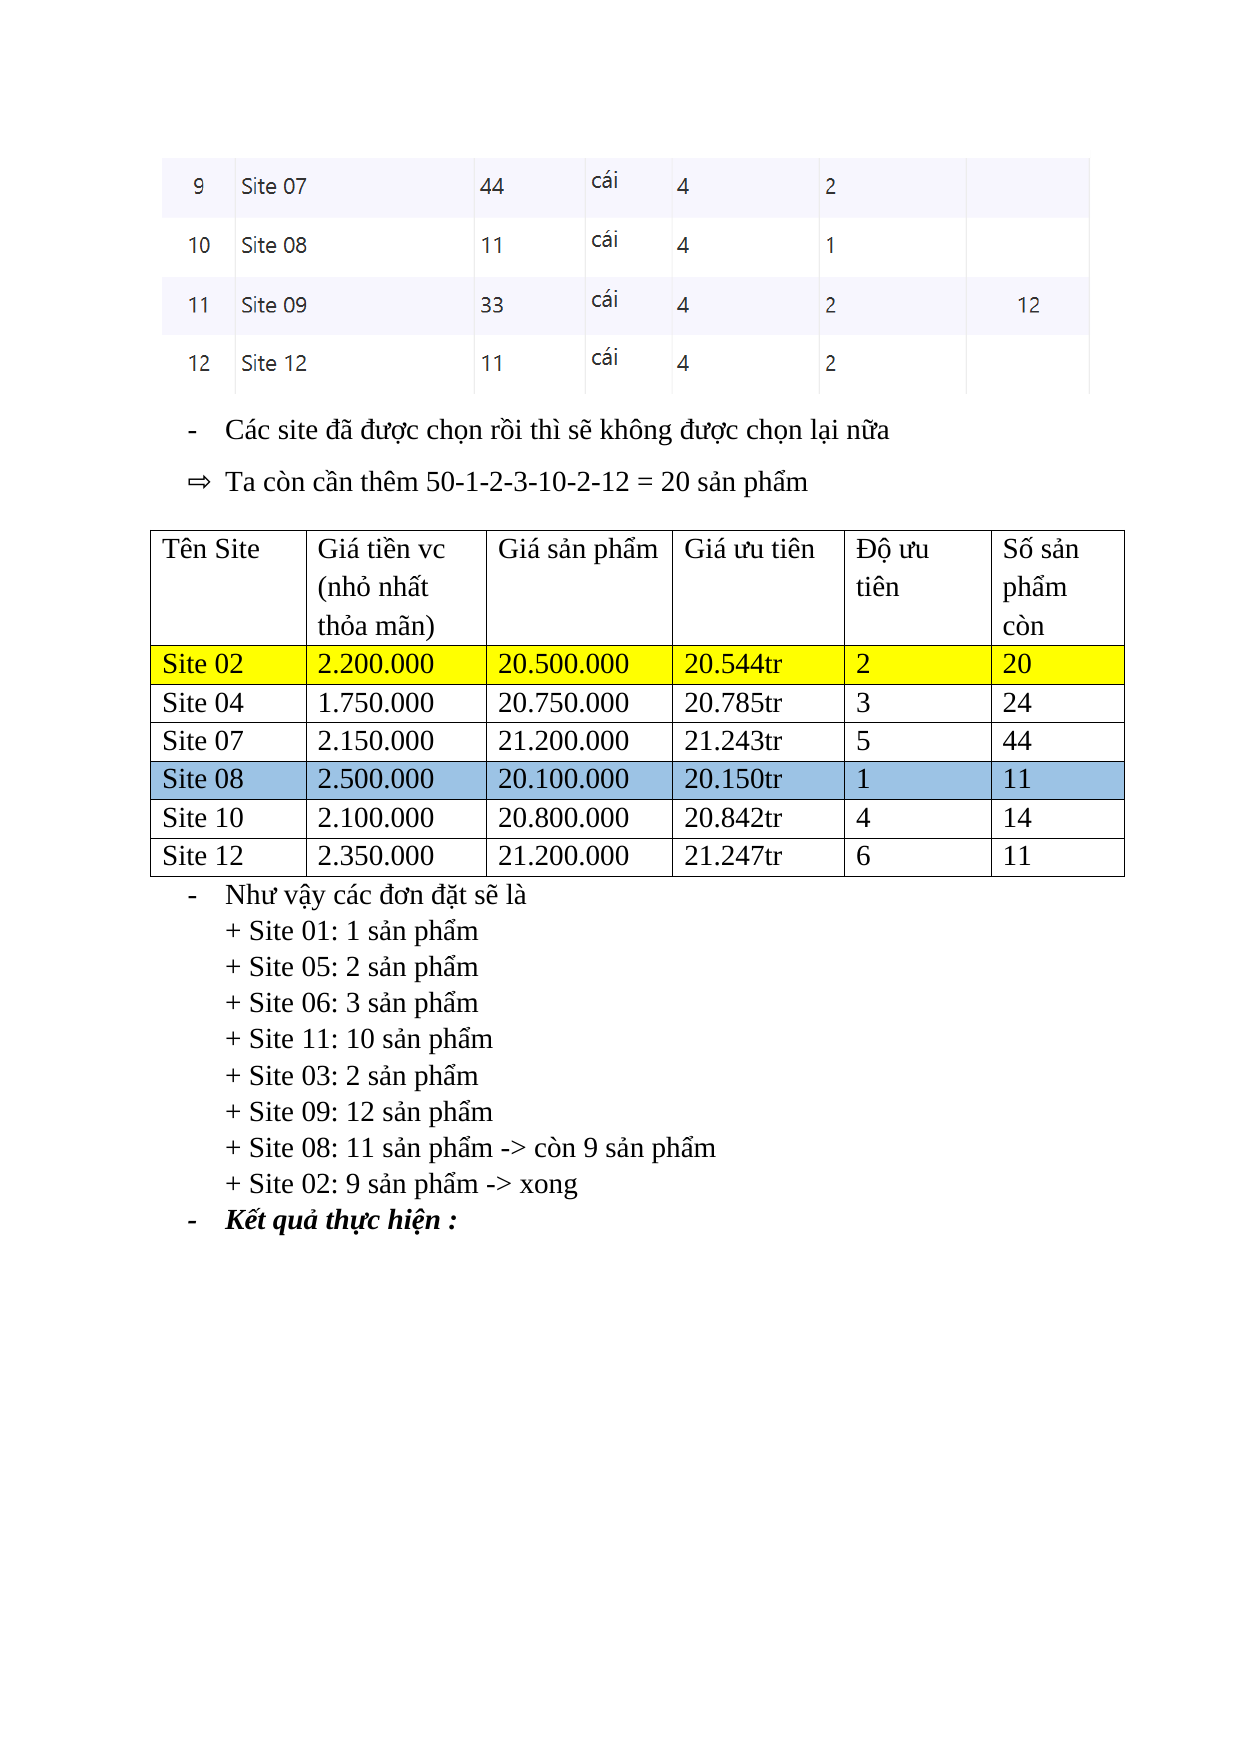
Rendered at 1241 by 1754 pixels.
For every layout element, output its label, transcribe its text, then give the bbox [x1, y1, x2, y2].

table_cell 2 [845, 646, 991, 684]
table_cell Site 10 [151, 800, 306, 837]
table_cell 20.750.000 [487, 685, 672, 722]
list Ta còn cần thêm 50-1-2-3-10-2-12 = 20 sản phẩm [187, 449, 1090, 508]
text + Site 06: 3 sản phẩm [225, 985, 1090, 1019]
table_cell 20.500.000 [487, 646, 672, 684]
table_cell 3 [845, 685, 991, 722]
table_cell Site 02 [151, 646, 306, 684]
table_cell 2.200.000 [307, 646, 486, 684]
table_cell Site 08 [151, 762, 306, 799]
table_header Số sản phẩm còn [992, 531, 1124, 645]
table_cell 1 [845, 762, 991, 799]
table_cell Site 12 [151, 839, 306, 876]
text + Site 01: 1 sản phẩm [225, 913, 1090, 947]
table_cell 6 [845, 839, 991, 876]
table_cell 4 [845, 800, 991, 837]
table_header Độ ưu tiên [845, 531, 991, 645]
table_cell 14 [992, 800, 1124, 837]
list Các site đã được chọn rồi thì sẽ không được chọn lại nữa [187, 412, 1090, 446]
table_header Giá sản phẩm [487, 531, 672, 645]
table_cell 20.800.000 [487, 800, 672, 837]
table_cell 21.247tr [673, 839, 844, 876]
table_cell 20.842tr [673, 800, 844, 837]
table_cell Site 07 [151, 723, 306, 761]
table_cell Site 04 [151, 685, 306, 722]
text + Site 03: 2 sản phẩm [225, 1058, 1090, 1091]
text + Site 05: 2 sản phẩm [225, 949, 1090, 983]
table_cell 21.243tr [673, 723, 844, 761]
table_cell 21.200.000 [487, 839, 672, 876]
table_cell 20.544tr [673, 646, 844, 684]
table_cell 2.350.000 [307, 839, 486, 876]
list Kết quả thực hiện : [187, 1202, 1090, 1236]
text + Site 09: 12 sản phẩm [225, 1094, 1090, 1127]
table_cell 20.785tr [673, 685, 844, 722]
table_header Giá tiền vc (nhỏ nhất thỏa mãn) [307, 531, 486, 645]
text + Site 08: 11 sản phẩm -> còn 9 sản phẩm [225, 1130, 1090, 1163]
table_header Tên Site [151, 531, 306, 645]
table_cell 11 [992, 839, 1124, 876]
table_cell 24 [992, 685, 1124, 722]
table_cell 44 [992, 723, 1124, 761]
table_cell 20 [992, 646, 1124, 684]
table_cell 2.100.000 [307, 800, 486, 837]
table_cell 20.150tr [673, 762, 844, 799]
table_cell 11 [992, 762, 1124, 799]
list Như vậy các đơn đặt sẽ là [187, 877, 1090, 911]
table_cell 21.200.000 [487, 723, 672, 761]
table_cell 5 [845, 723, 991, 761]
table_cell 20.100.000 [487, 762, 672, 799]
text + Site 02: 9 sản phẩm -> xong [225, 1166, 1090, 1200]
picture [150, 150, 1091, 394]
table_header Giá ưu tiên [673, 531, 844, 645]
table_cell 2.500.000 [307, 762, 486, 799]
table_cell 1.750.000 [307, 685, 486, 722]
table_cell 2.150.000 [307, 723, 486, 761]
text + Site 11: 10 sản phẩm [225, 1022, 1090, 1055]
